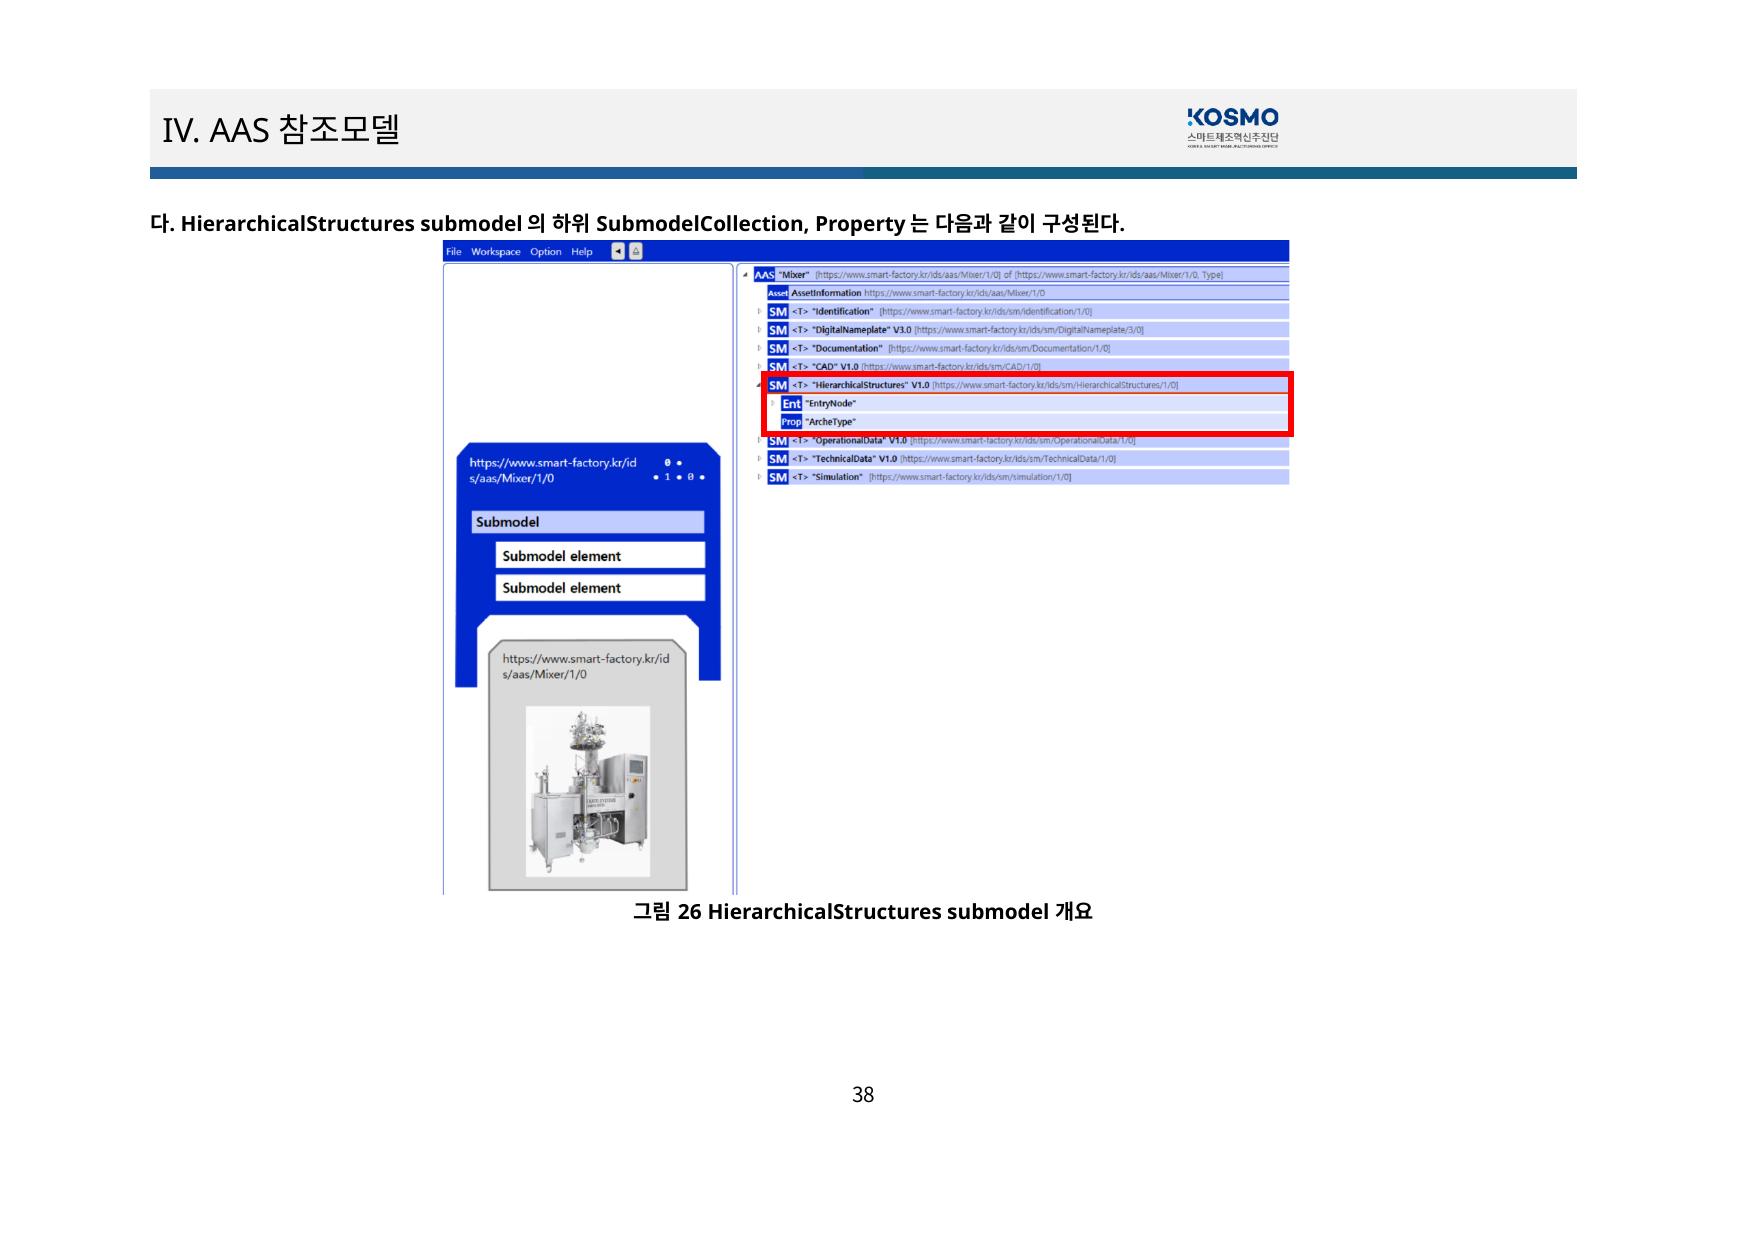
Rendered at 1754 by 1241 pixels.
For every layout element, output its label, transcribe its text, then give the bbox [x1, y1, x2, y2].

picture [442, 240, 1290, 895]
text 다. HierarchicalStructures submodel의 하위 SubmodelCollection, Property는 다음과 같이 구성된다. [150, 207, 1577, 238]
picture [767, 377, 1288, 431]
table_header 그림 26 HierarchicalStructures submodel 개요 [150, 238, 1577, 957]
picture [1187, 108, 1279, 148]
